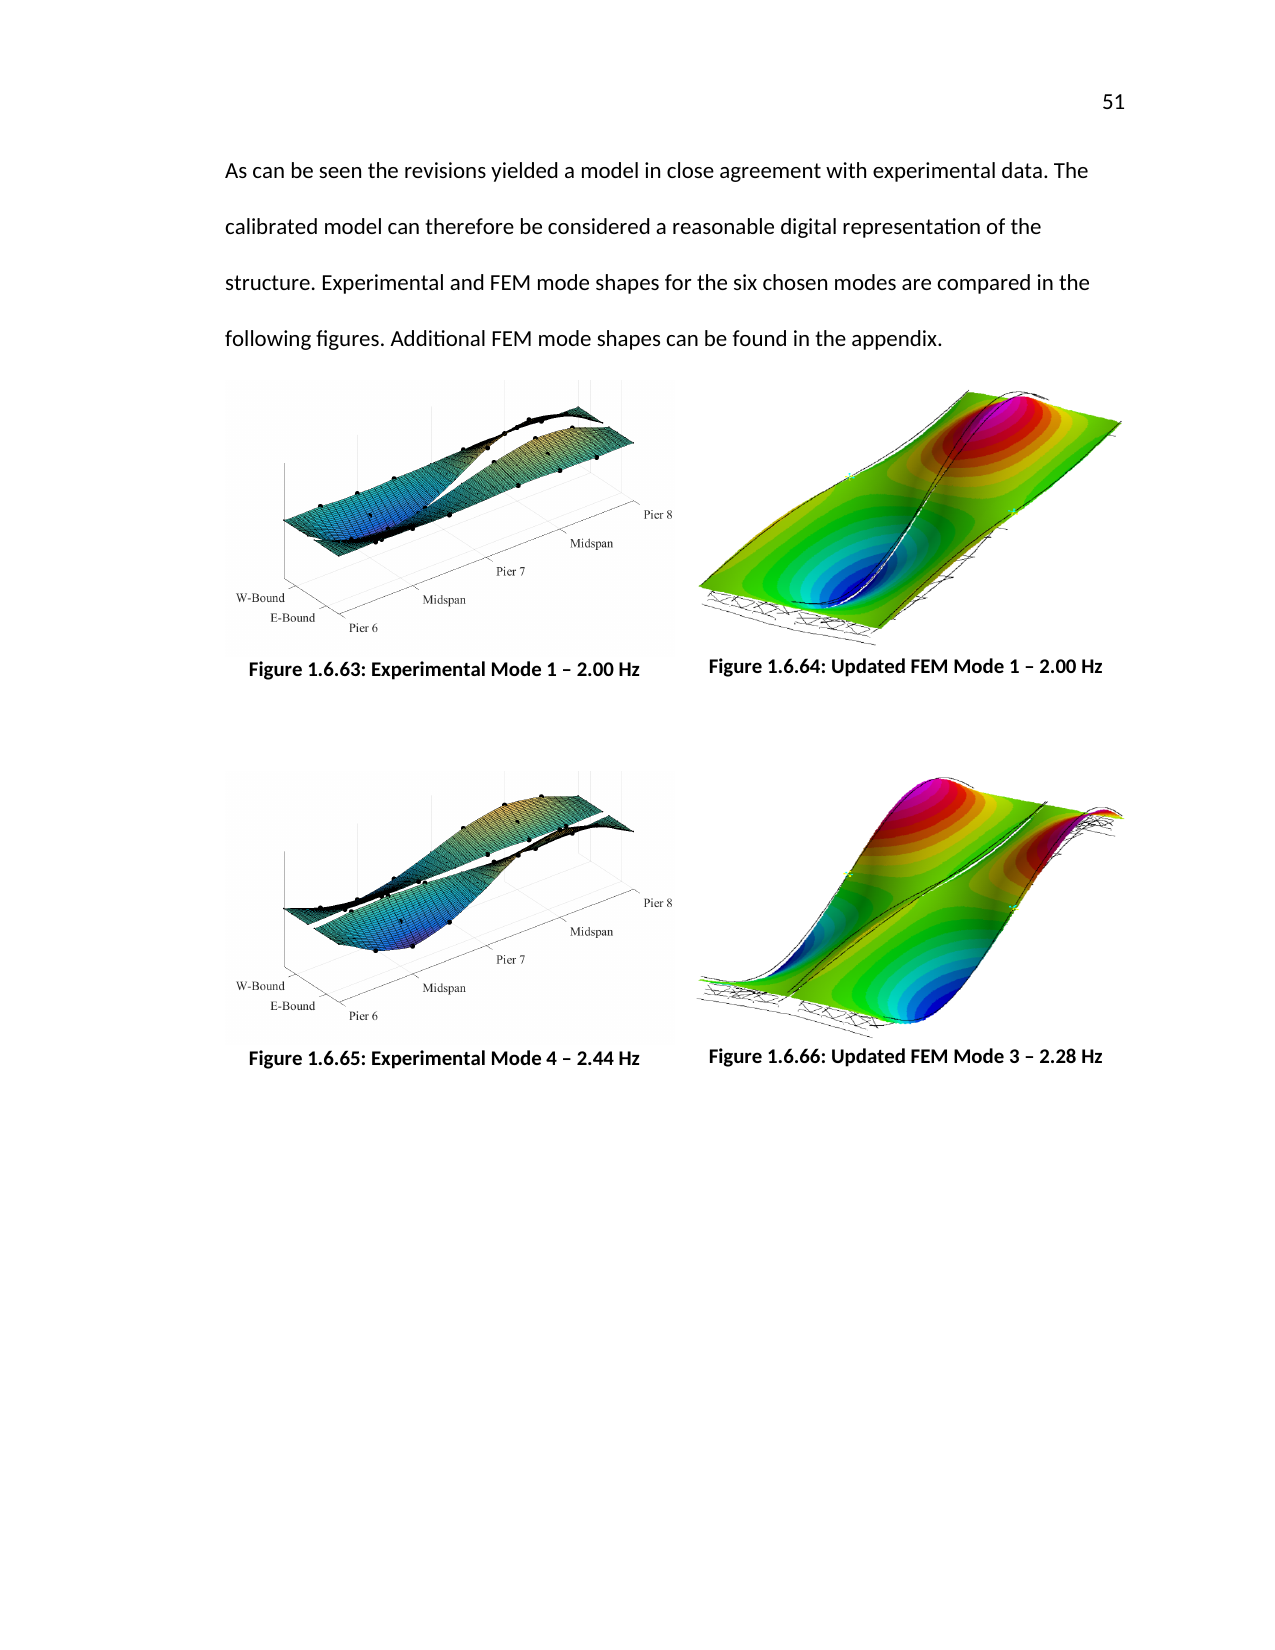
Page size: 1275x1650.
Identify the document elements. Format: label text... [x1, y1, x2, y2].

picture [225, 771, 675, 1045]
picture [225, 380, 675, 657]
picture [686, 773, 1137, 1044]
picture [686, 383, 1137, 654]
text As can be seen the revisions yielded a model in close agreement with experimental data. The calibrated model can therefore be considered a reasonable digital representation of the structure. Experimental and FEM mode shapes for the six chosen modes are compared in the following figures. Additional FEM mode shapes can be found in the appendix. [225, 156, 1125, 352]
